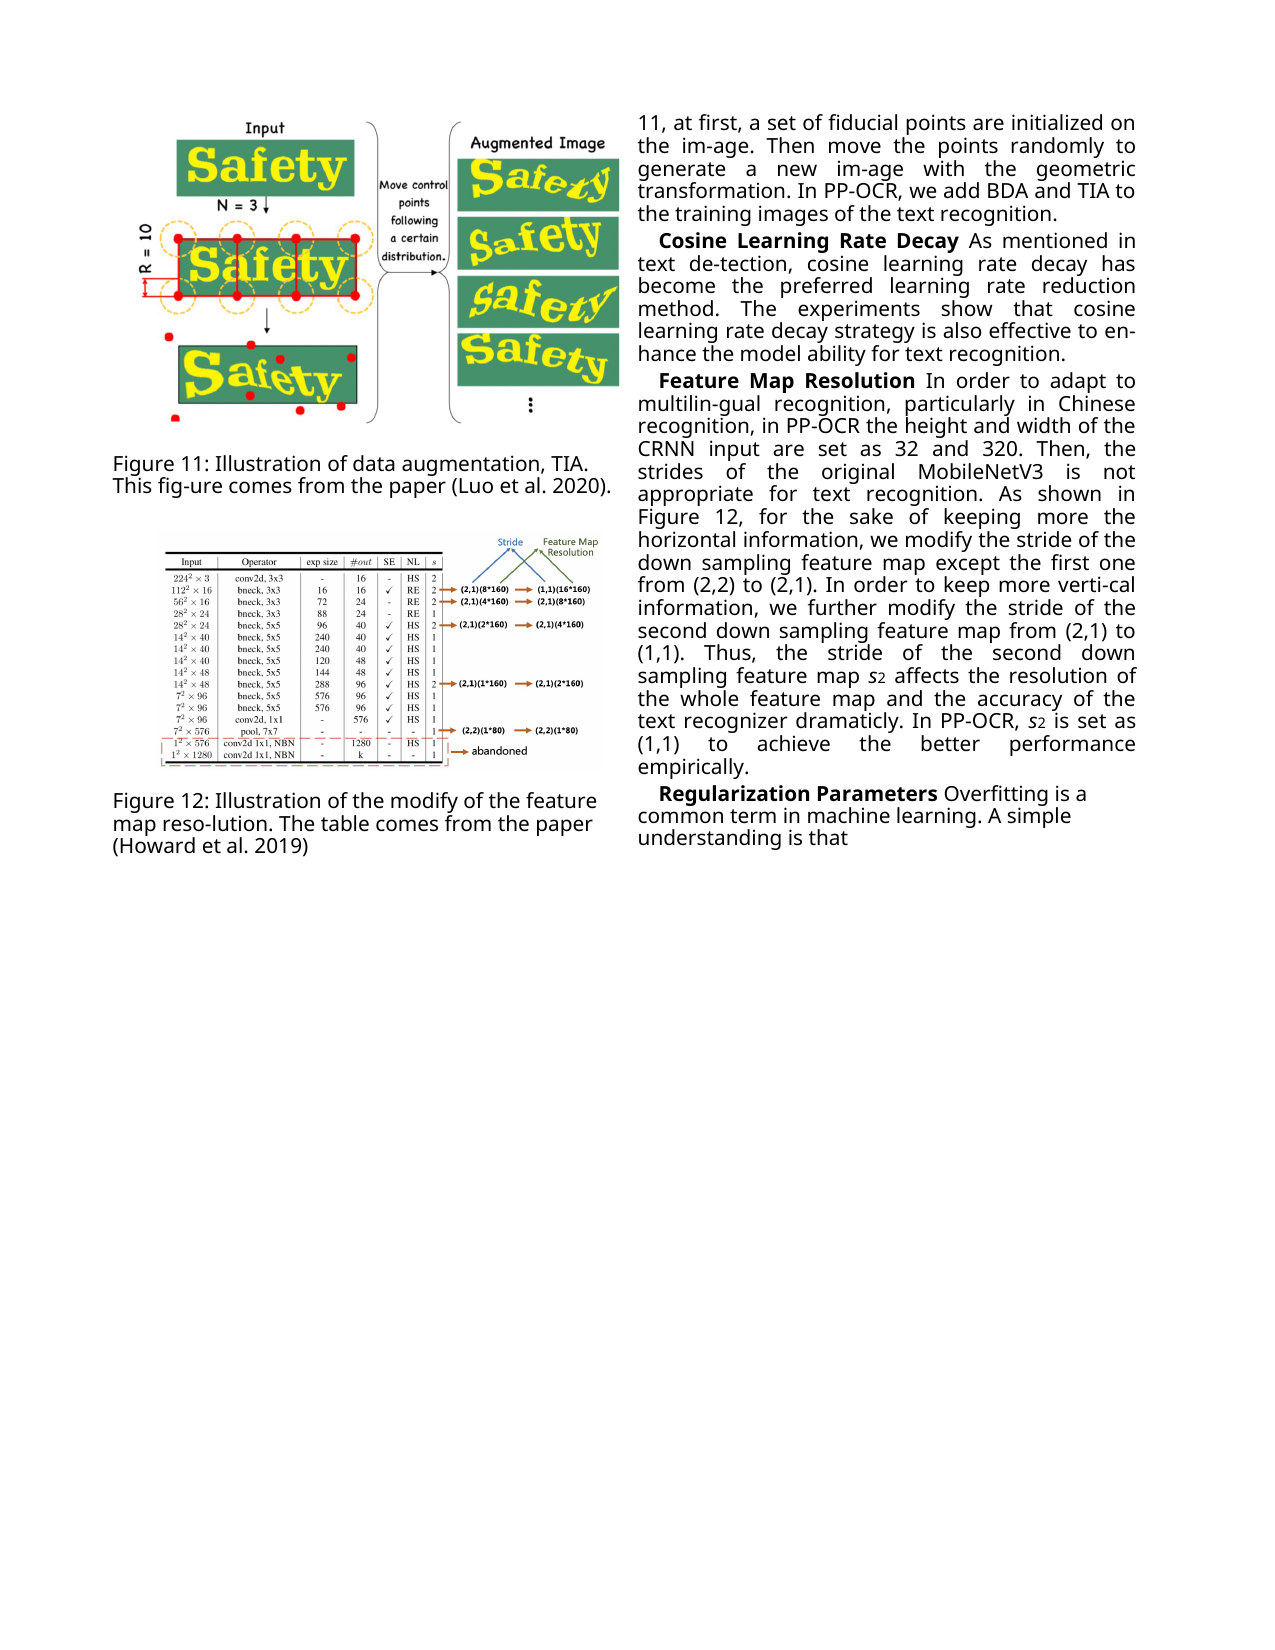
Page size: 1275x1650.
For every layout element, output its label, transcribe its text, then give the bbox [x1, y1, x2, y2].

text Figure 11: Illustration of data augmentation, TIA. This fig-ure comes from the paper (Luo et al. 2020). [112, 453, 622, 498]
text Feature Map Resolution In order to adapt to multilin-gual recognition, particularly in Chinese recognition, in PP-OCR the height and width of the CRNN input are set as 32 and 320. Then, the strides of the original MobileNetV3 is not appropriate for text recognition. As shown in Figure 12, for the sake of keeping more the horizontal information, we modify the stride of the down sampling feature map except the first one from (2,2) to (2,1). In order to keep more verti-cal information, we further modify the stride of the second down sampling feature map from (2,1) to (1,1). Thus, the stride of the second down sampling feature map s2 affects the resolution of the whole feature map and the accuracy of the text recognizer dramaticly. In PP-OCR, s2 is set as (1,1) to achieve the better performance empirically. [637, 370, 1136, 779]
text Cosine Learning Rate Decay As mentioned in text de-tection, cosine learning rate decay has become the preferred learning rate reduction method. The experiments show that cosine learning rate decay strategy is also effective to en-hance the model ability for text recognition. [637, 231, 1136, 366]
picture [131, 112, 629, 434]
picture [156, 530, 604, 771]
text Figure 12: Illustration of the modify of the feature map reso-lution. The table comes from the paper (Howard et al. 2019) [112, 790, 622, 858]
text Regularization Parameters Overfitting is a common term in machine learning. A simple understanding is that [637, 784, 1149, 849]
text 11, at first, a set of fiducial points are initialized on the im-age. Then move the points randomly to generate a new im-age with the geometric transformation. In PP-OCR, we add BDA and TIA to the training images of the text recognition. [637, 112, 1136, 226]
